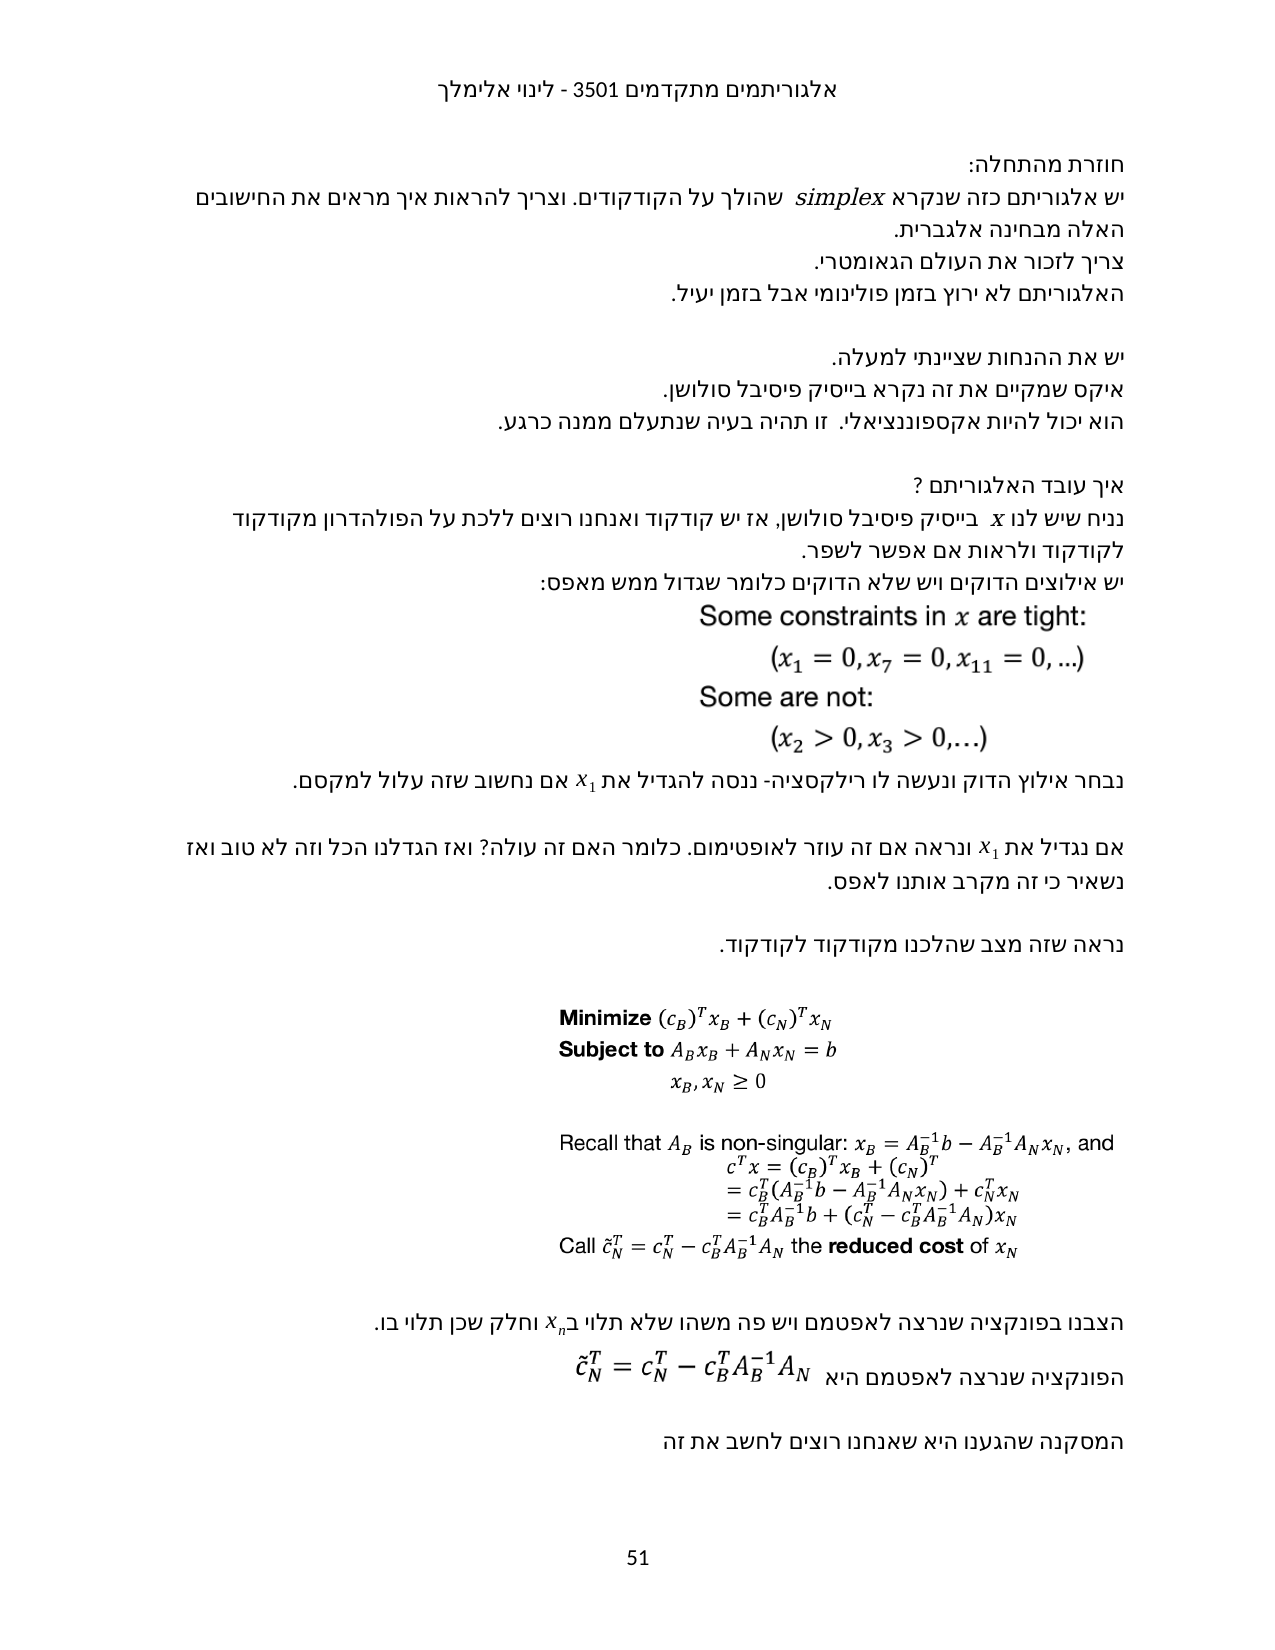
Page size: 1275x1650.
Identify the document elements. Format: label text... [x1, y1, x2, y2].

text הצבנו בפונקציה שנרצה לאפטמם ויש פה משהו שלא תלוי ב וחלק שכן תלוי בו. [150, 1307, 1125, 1338]
text נראה שזה מצב שהלכנו מקודקוד לקודקוד. [150, 931, 1125, 958]
text נבחר אילוץ הדוק ונעשה לו רילקסציה- ננסה להגדיל את אם נחשוב שזה עלול למקסם. [150, 764, 1125, 796]
text אם נגדיל את ונראה אם זה עוזר לאופטימום. כלומר האם זה עולה? ואז הגדלנו הכל וזה לא טוב ואז נשאיר כי זה מקרב אותנו לאפס. [150, 831, 1125, 895]
text יש את ההנחות שציינתי למעלה. [150, 343, 1125, 371]
text איקס שמקיים את זה נקרא בייסיק פיסיבל סולושן. [150, 375, 1125, 403]
text הפונקציה שנרצה לאפטמם היא [150, 1342, 1125, 1391]
picture [679, 600, 1125, 761]
text הוא יכול להיות אקספוננציאלי. זו תהיה בעיה שנתעלם ממנה כרגע. [150, 407, 1125, 435]
picture [569, 1342, 819, 1386]
text האלגוריתם לא ירוץ בזמן פולינומי אבל בזמן יעיל. [150, 279, 1125, 307]
text איך עובד האלגוריתם ? [150, 471, 1125, 499]
text המסקנה שהגענו היא שאנחנו רוצים לחשב את זה [150, 1427, 1125, 1455]
text נניח שיש לנו x בייסיק פיסיבל סולושן, אז יש קודקוד ואנחנו רוצים ללכת על הפולהדרון מקודקוד לקודקוד ולראות אם אפשר לשפר. [150, 503, 1125, 564]
text צריך לזכור את העולם הגאומטרי. [150, 247, 1125, 275]
text יש אלגוריתם כזה שנקרא simplex שהולך על הקודקודים. וצריך להראות איך מראים את החישובים האלה מבחינה אלגברית. [150, 182, 1125, 243]
picture [553, 994, 1125, 1272]
text חוזרת מהתחלה: [150, 150, 1125, 178]
